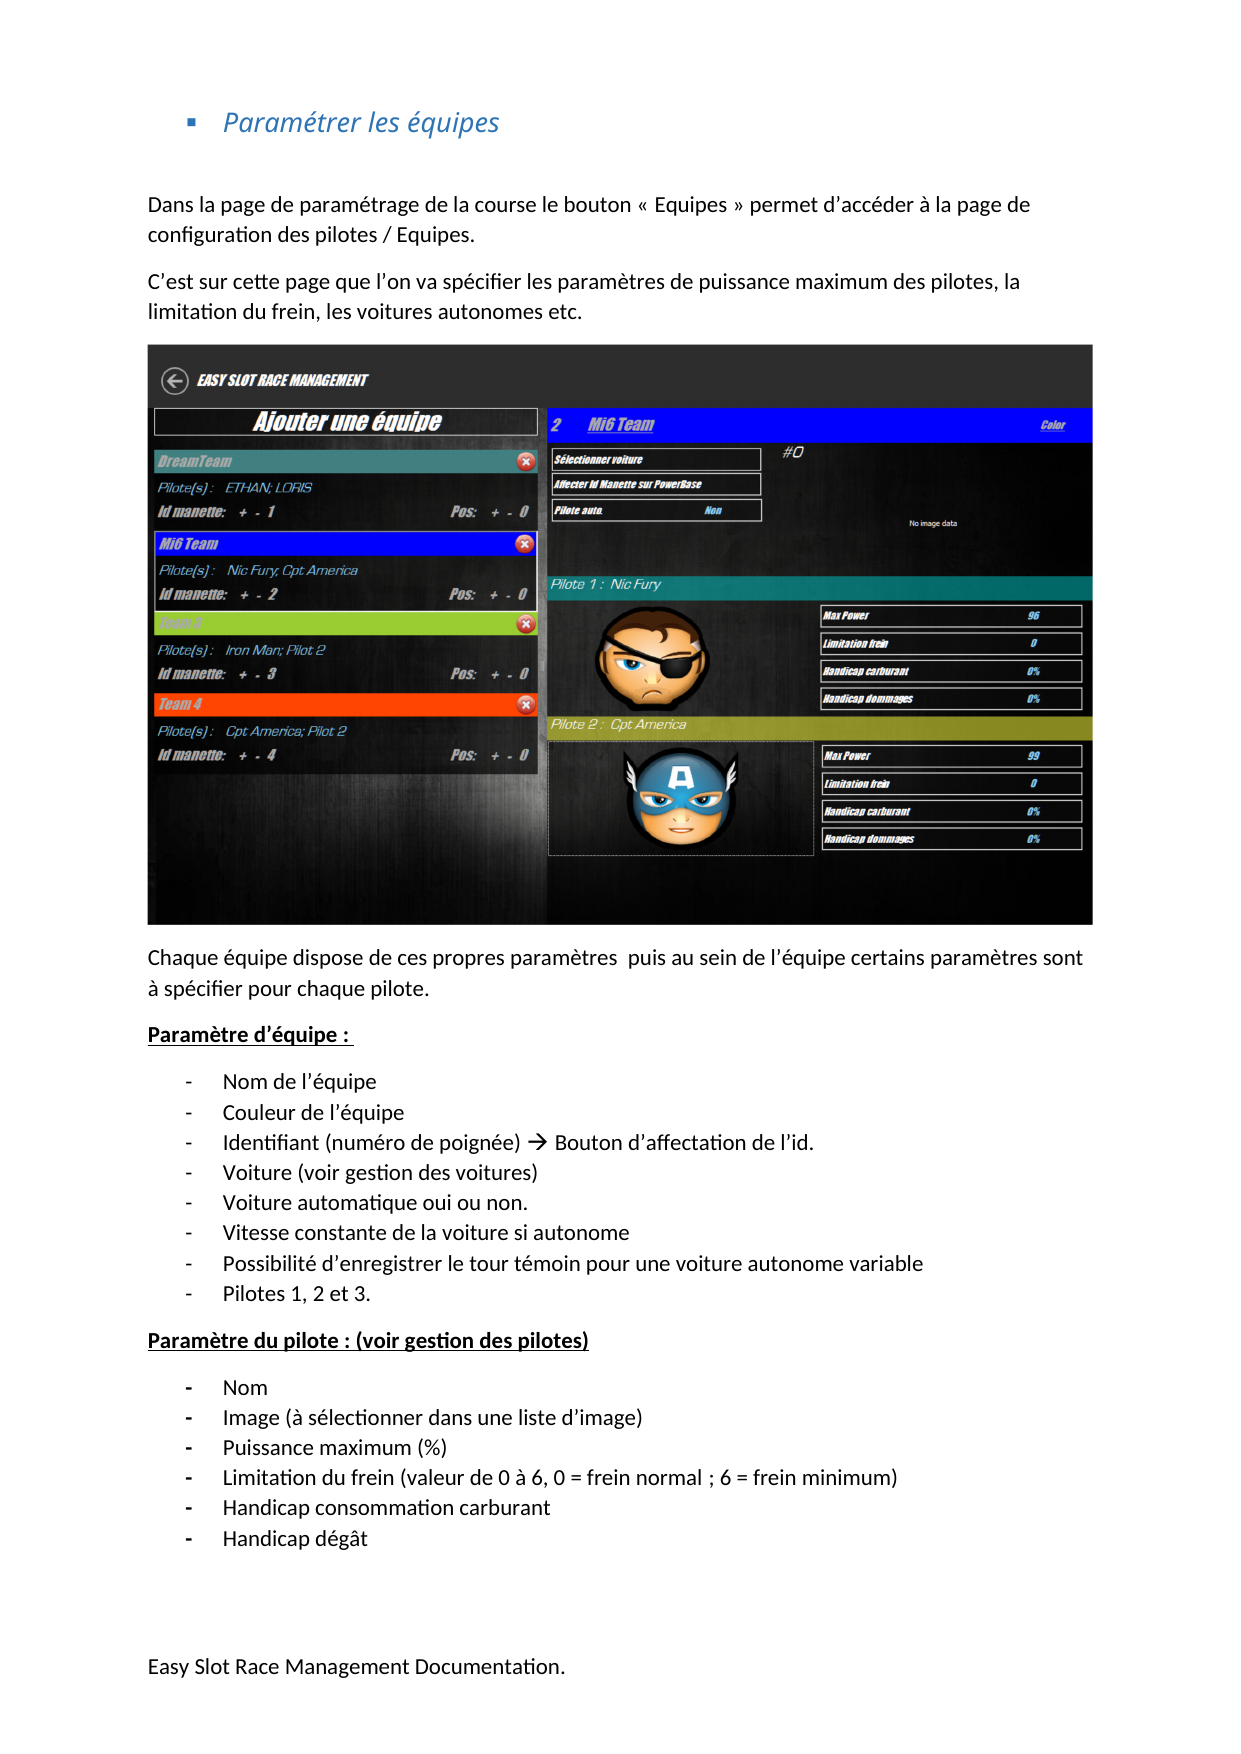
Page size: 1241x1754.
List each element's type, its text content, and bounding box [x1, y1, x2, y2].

list Nom de l’équipe [185, 1067, 1093, 1095]
list Pilotes 1, 2 et 3. [185, 1279, 1093, 1307]
list Couleur de l’équipe [185, 1098, 1093, 1126]
picture [147, 344, 1093, 925]
list Nom [185, 1373, 1093, 1401]
subtitle Paramétrer les équipes [185, 103, 1093, 140]
text C’est sur cette page que l’on va spécifier les paramètres de puissance maximum des pilotes, la limitation du frein, les voitures autonomes etc. [148, 267, 1093, 325]
list Limitation du frein (valeur de 0 à 6, 0 = frein normal ; 6 = frein minimum) [185, 1463, 1093, 1491]
list Handicap dégât [185, 1524, 1093, 1552]
list Puissance maximum (%) [185, 1433, 1093, 1461]
list Image (à sélectionner dans une liste d’image) [185, 1403, 1093, 1431]
text Paramètre du pilote : (voir gestion des pilotes) [148, 1326, 1093, 1354]
list Identifiant (numéro de poignée) Bouton d’affectation de l’id. [185, 1128, 1093, 1156]
list Voiture (voir gestion des voitures) [185, 1158, 1093, 1186]
list Voiture automatique oui ou non. [185, 1188, 1093, 1216]
text Paramètre d’équipe : [148, 1021, 1093, 1048]
text Chaque équipe dispose de ces propres paramètres puis au sein de l’équipe certains paramètres sont à spécifier pour chaque pilote. [148, 943, 1093, 1002]
list Possibilité d’enregistrer le tour témoin pour une voiture autonome variable [185, 1249, 1093, 1277]
list Vitesse constante de la voiture si autonome [185, 1218, 1093, 1246]
list Handicap consommation carburant [185, 1493, 1093, 1521]
text Dans la page de paramétrage de la course le bouton « Equipes » permet d’accéder à la page de configuration des pilotes / Equipes. [148, 190, 1093, 248]
